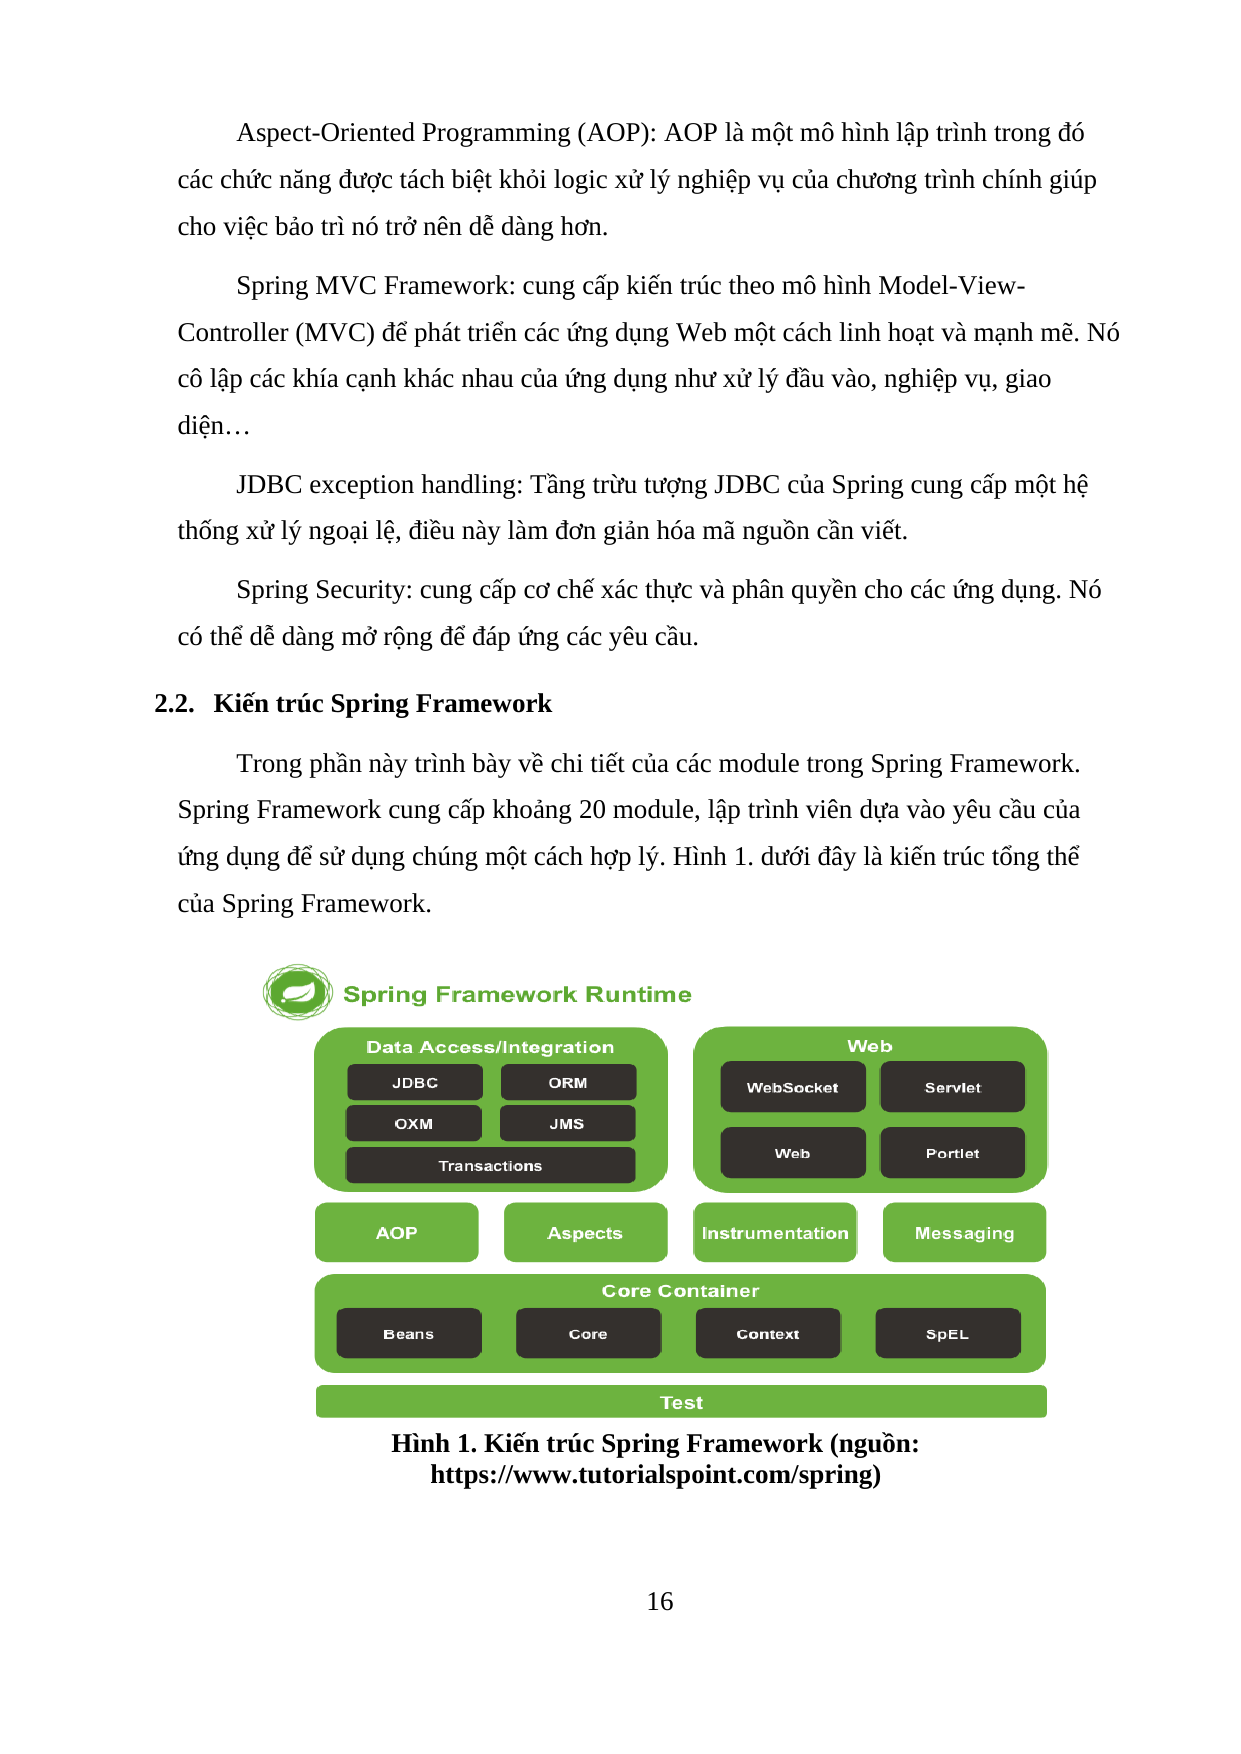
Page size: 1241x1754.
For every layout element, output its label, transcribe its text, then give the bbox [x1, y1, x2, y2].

text Spring Security: cung cấp cơ chế xác thực và phân quyền cho các ứng dụng. Nó có thể dễ dàng mở rộng để đáp ứng các yêu cầu. [177, 573, 1104, 651]
subtitle Kiến trúc Spring Framework [154, 687, 1165, 719]
text JDBC exception handling: Tầng trừu tượng JDBC của Spring cung cấp một hệ thống xử lý ngoại lệ, điều này làm đơn giản hóa mã nguồn cần viết. [177, 468, 1091, 545]
text Aspect-Oriented Programming (AOP): AOP là một mô hình lập trình trong đó các chức năng được tách biệt khỏi logic xử lý nghiệp vụ của chương trình chính giúp cho việc bảo trì nó trở nên dễ dàng hơn. [177, 116, 1100, 241]
text Trong phần này trình bày về chi tiết của các module trong Spring Framework. Spring Framework cung cấp khoảng 20 module, lập trình viên dựa vào yêu cầu của ứng dụng để sử dụng chúng một cách hợp lý. Hình 1. dưới đây là kiến trúc tổng thể của Spring Framework. [177, 747, 1082, 918]
picture [262, 963, 1049, 1418]
text Spring MVC Framework: cung cấp kiến trúc theo mô hình Model-View- Controller (MVC) để phát triển các ứng dụng Web một cách linh hoạt và mạnh mẽ. Nó cô lập các khía cạnh khác nhau của ứng dụng như xử lý đầu vào, nghiệp vụ, giao diện… [177, 269, 1122, 440]
